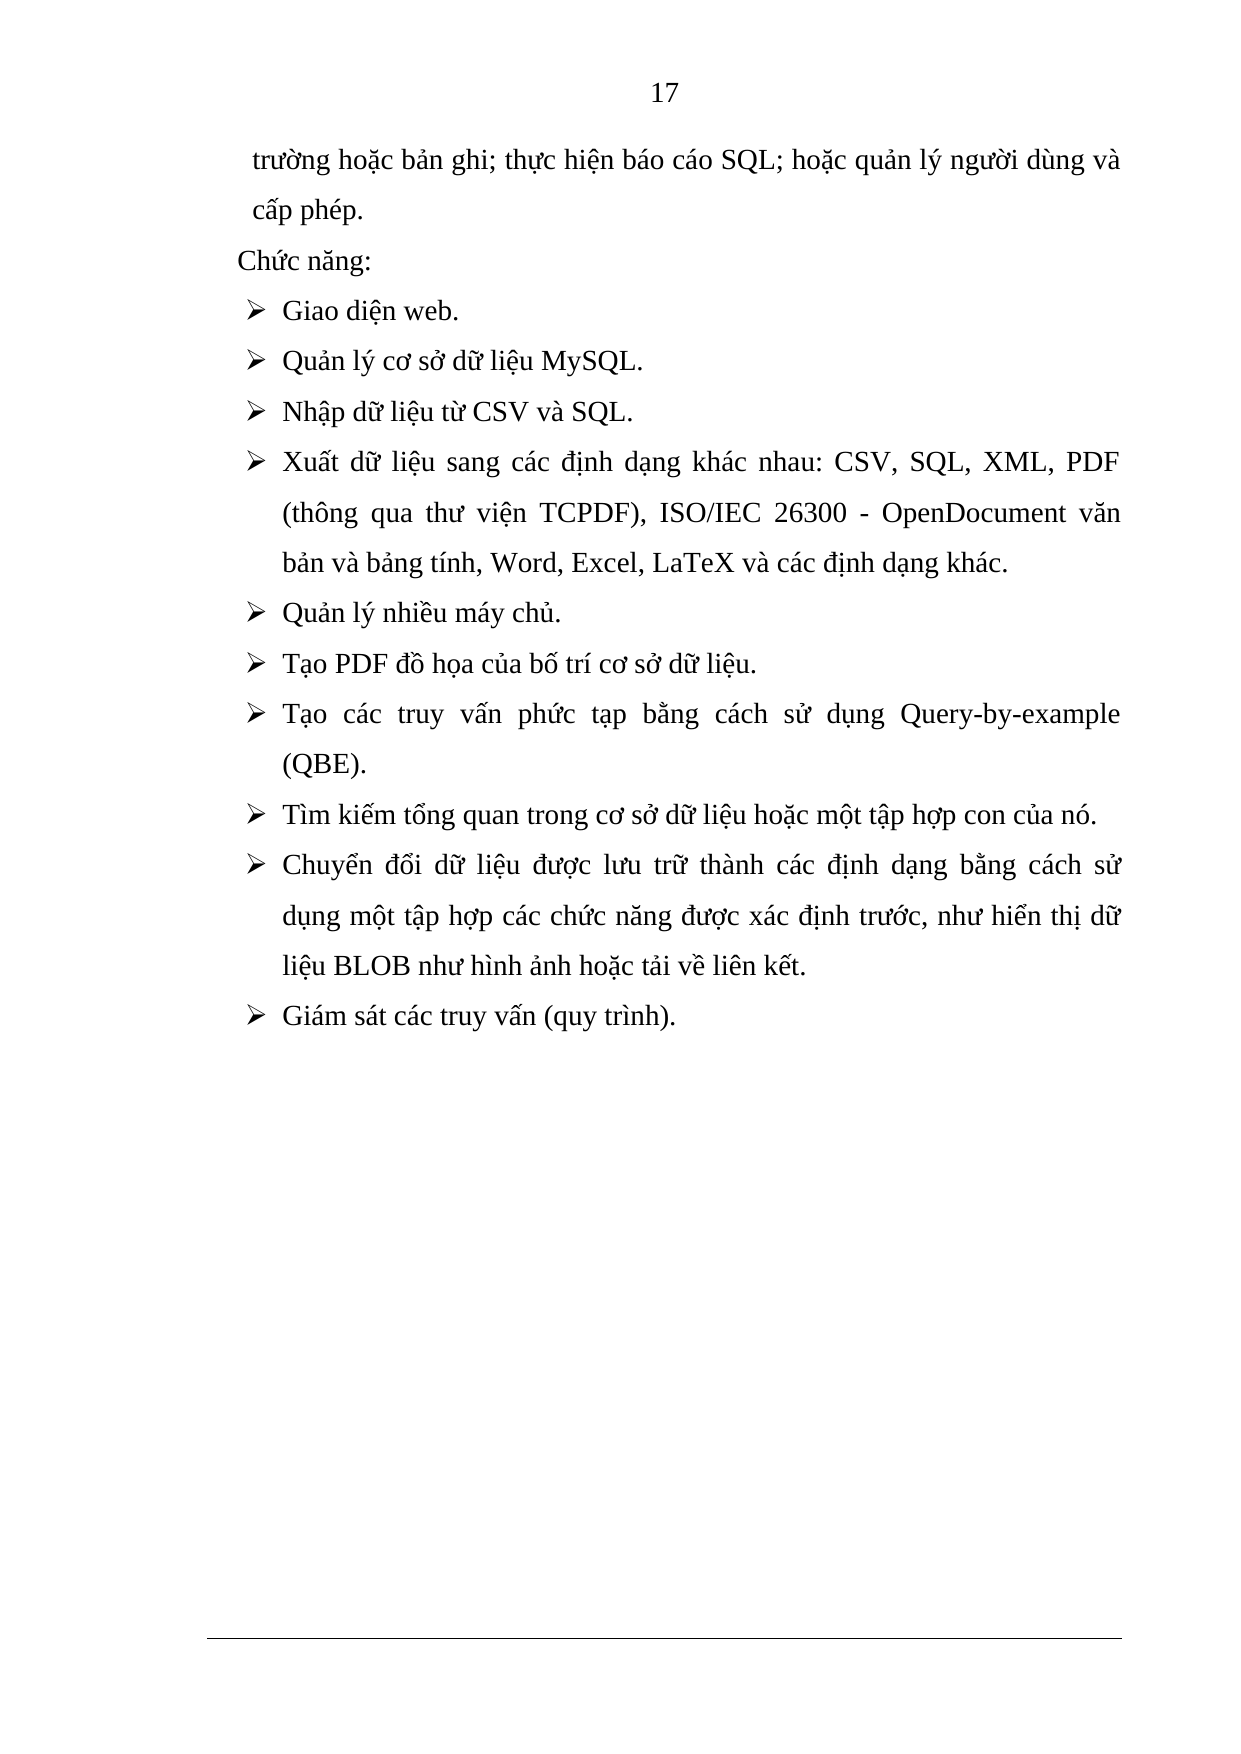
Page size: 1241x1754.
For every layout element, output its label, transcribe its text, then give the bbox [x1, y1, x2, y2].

list Giám sát các truy vấn (quy trình). [244, 998, 1122, 1032]
list Tìm kiếm tổng quan trong cơ sở dữ liệu hoặc một tập hợp con của nó. [244, 797, 1122, 831]
list Xuất dữ liệu sang các định dạng khác nhau: CSV, SQL, XML, PDF (thông qua thư viện TCPDF), ISO/IEC 26300 - OpenDocument văn bản và bảng tính, Word, Excel, LaTeX và các định dạng khác. [244, 444, 1122, 578]
list Tạo PDF đồ họa của bố trí cơ sở dữ liệu. [244, 646, 1122, 679]
list Chuyển đổi dữ liệu được lưu trữ thành các định dạng bằng cách sử dụng một tập hợp các chức năng được xác định trước, như hiển thị dữ liệu BLOB như hình ảnh hoặc tải về liên kết. [244, 847, 1122, 982]
list Quản lý nhiều máy chủ. [244, 595, 1122, 629]
list Tạo các truy vấn phức tạp bằng cách sử dụng Query-by-example (QBE). [244, 696, 1122, 780]
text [252, 142, 1122, 226]
list Giao diện web. [244, 293, 1122, 327]
text Chức năng: [237, 243, 1122, 276]
list Quản lý cơ sở dữ liệu MySQL. [244, 343, 1122, 377]
list Nhập dữ liệu từ CSV và SQL. [244, 394, 1122, 427]
